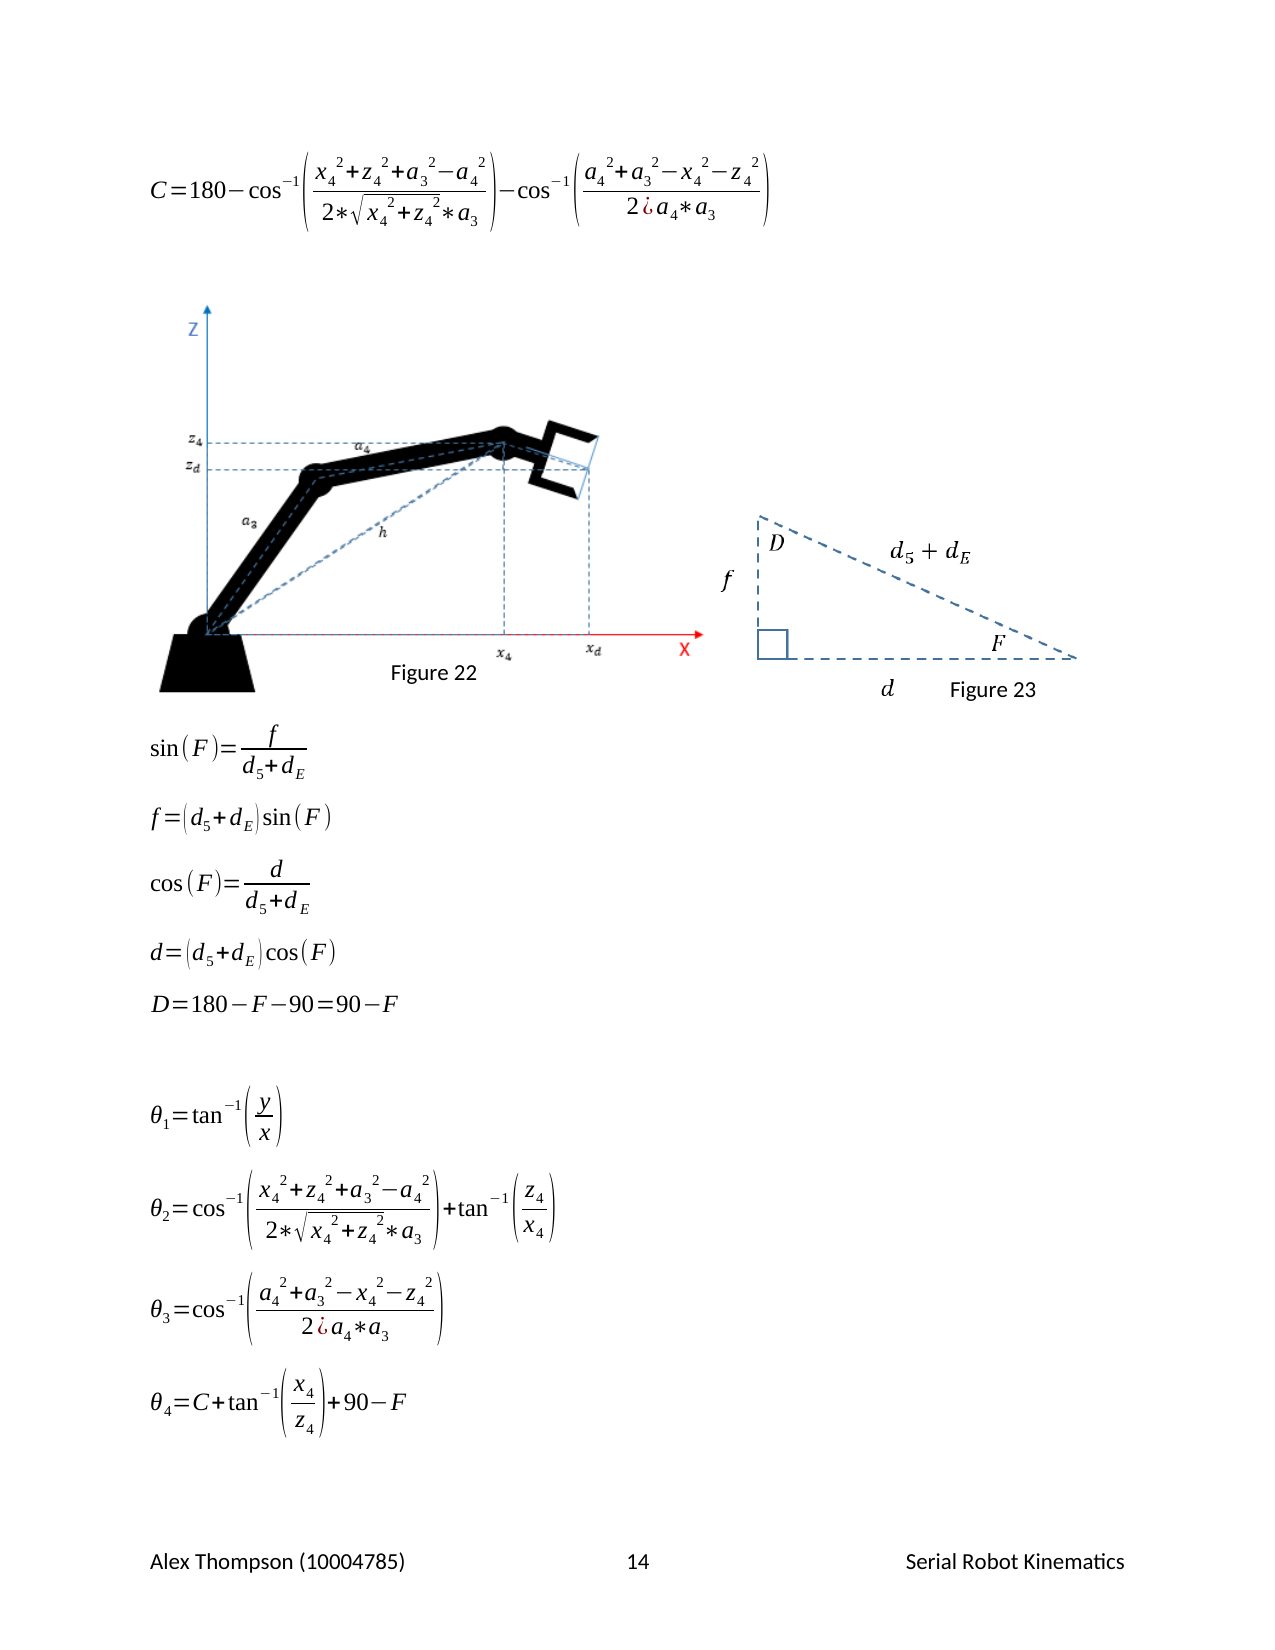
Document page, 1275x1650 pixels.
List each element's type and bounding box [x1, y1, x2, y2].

picture [150, 299, 1084, 702]
